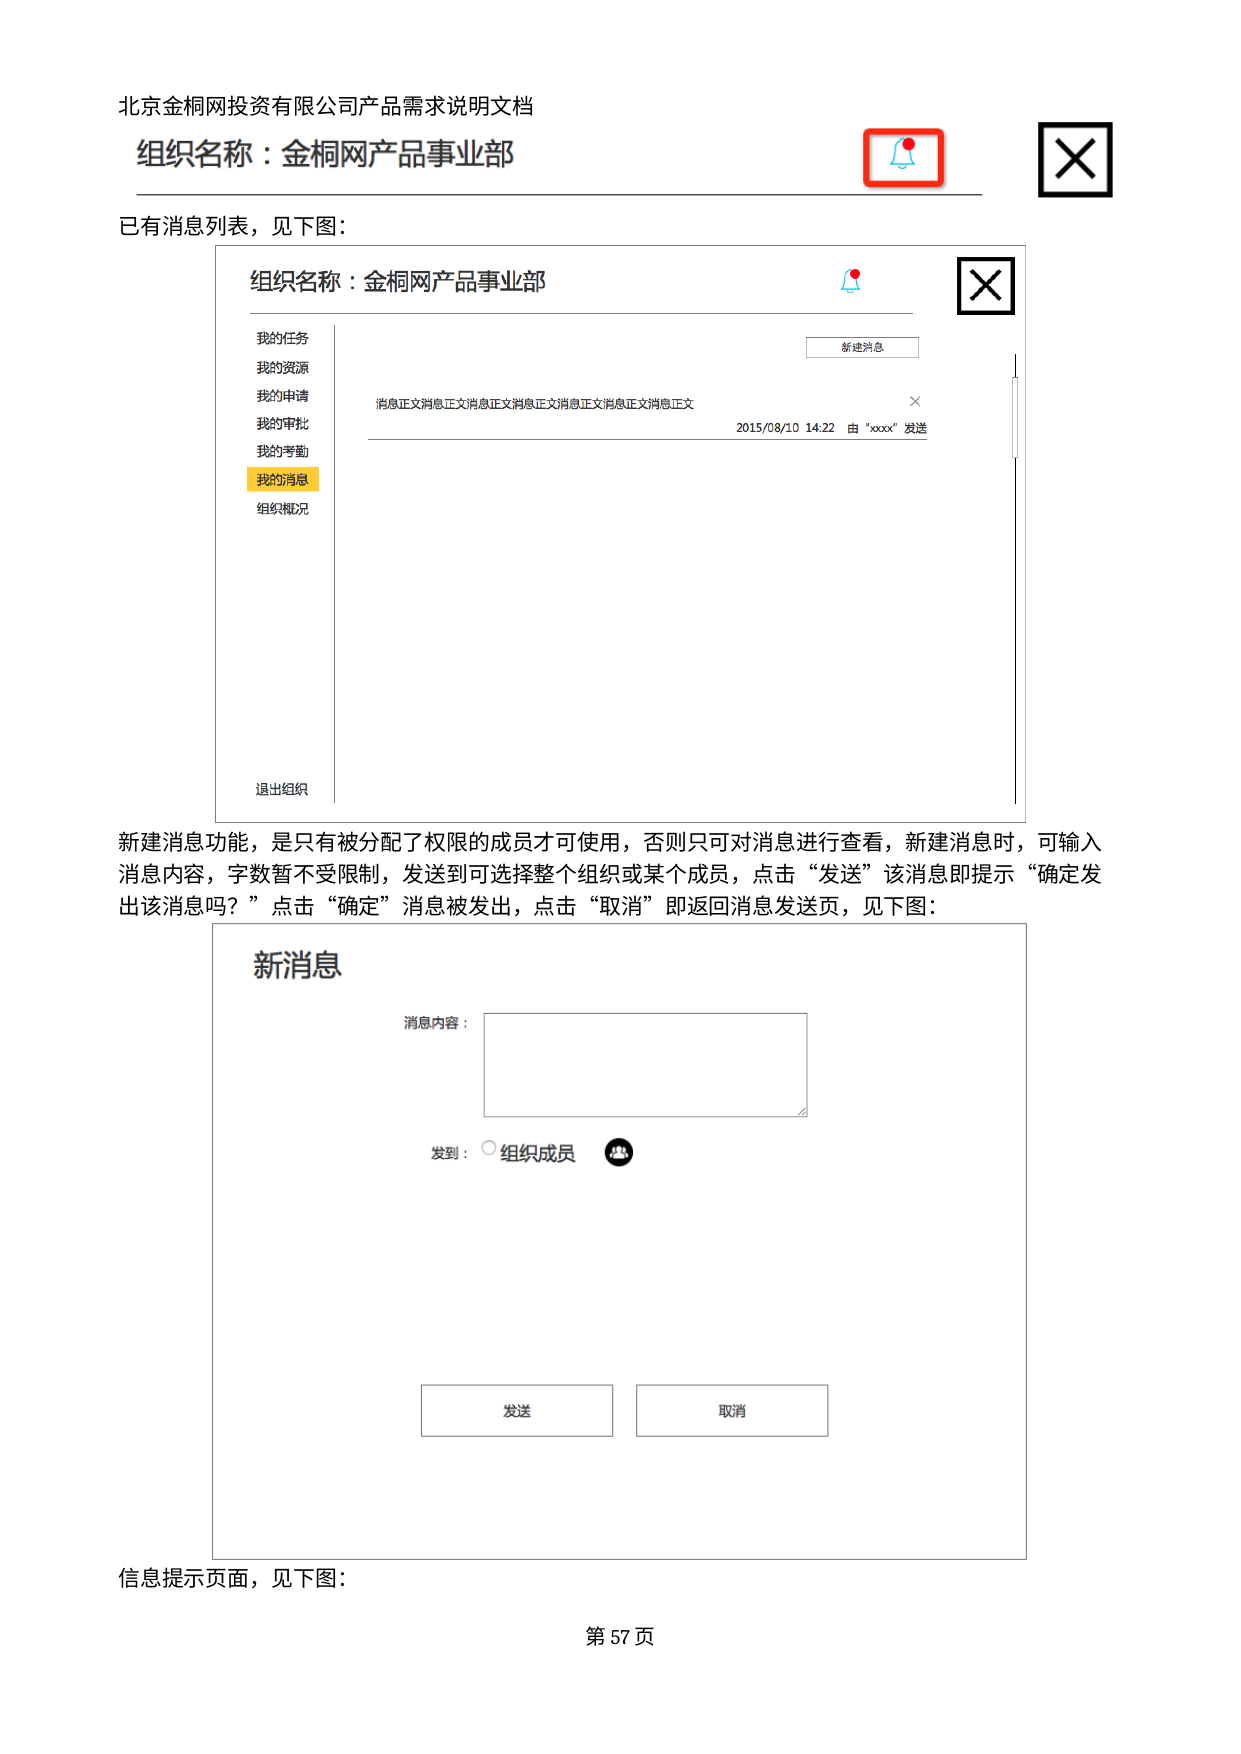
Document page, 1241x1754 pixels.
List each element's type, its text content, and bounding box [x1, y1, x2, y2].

picture [118, 120, 1123, 210]
picture [210, 241, 1030, 826]
text 信息提示页面，见下图： [118, 1561, 1122, 1592]
text 新建消息功能，是只有被分配了权限的成员才可使用，否则只可对消息进行查看，新建消息时，可输入消息内容，字数暂不受限制，发送到可选择整个组织或某个成员，点击“发送”该消息即提示“确定发出该消息吗？”点击“确定”消息被发出，点击“取消”即返回消息发送页，见下图： [118, 825, 1122, 920]
text 已有消息列表，见下图： [118, 210, 1122, 241]
picture [211, 920, 1029, 1561]
